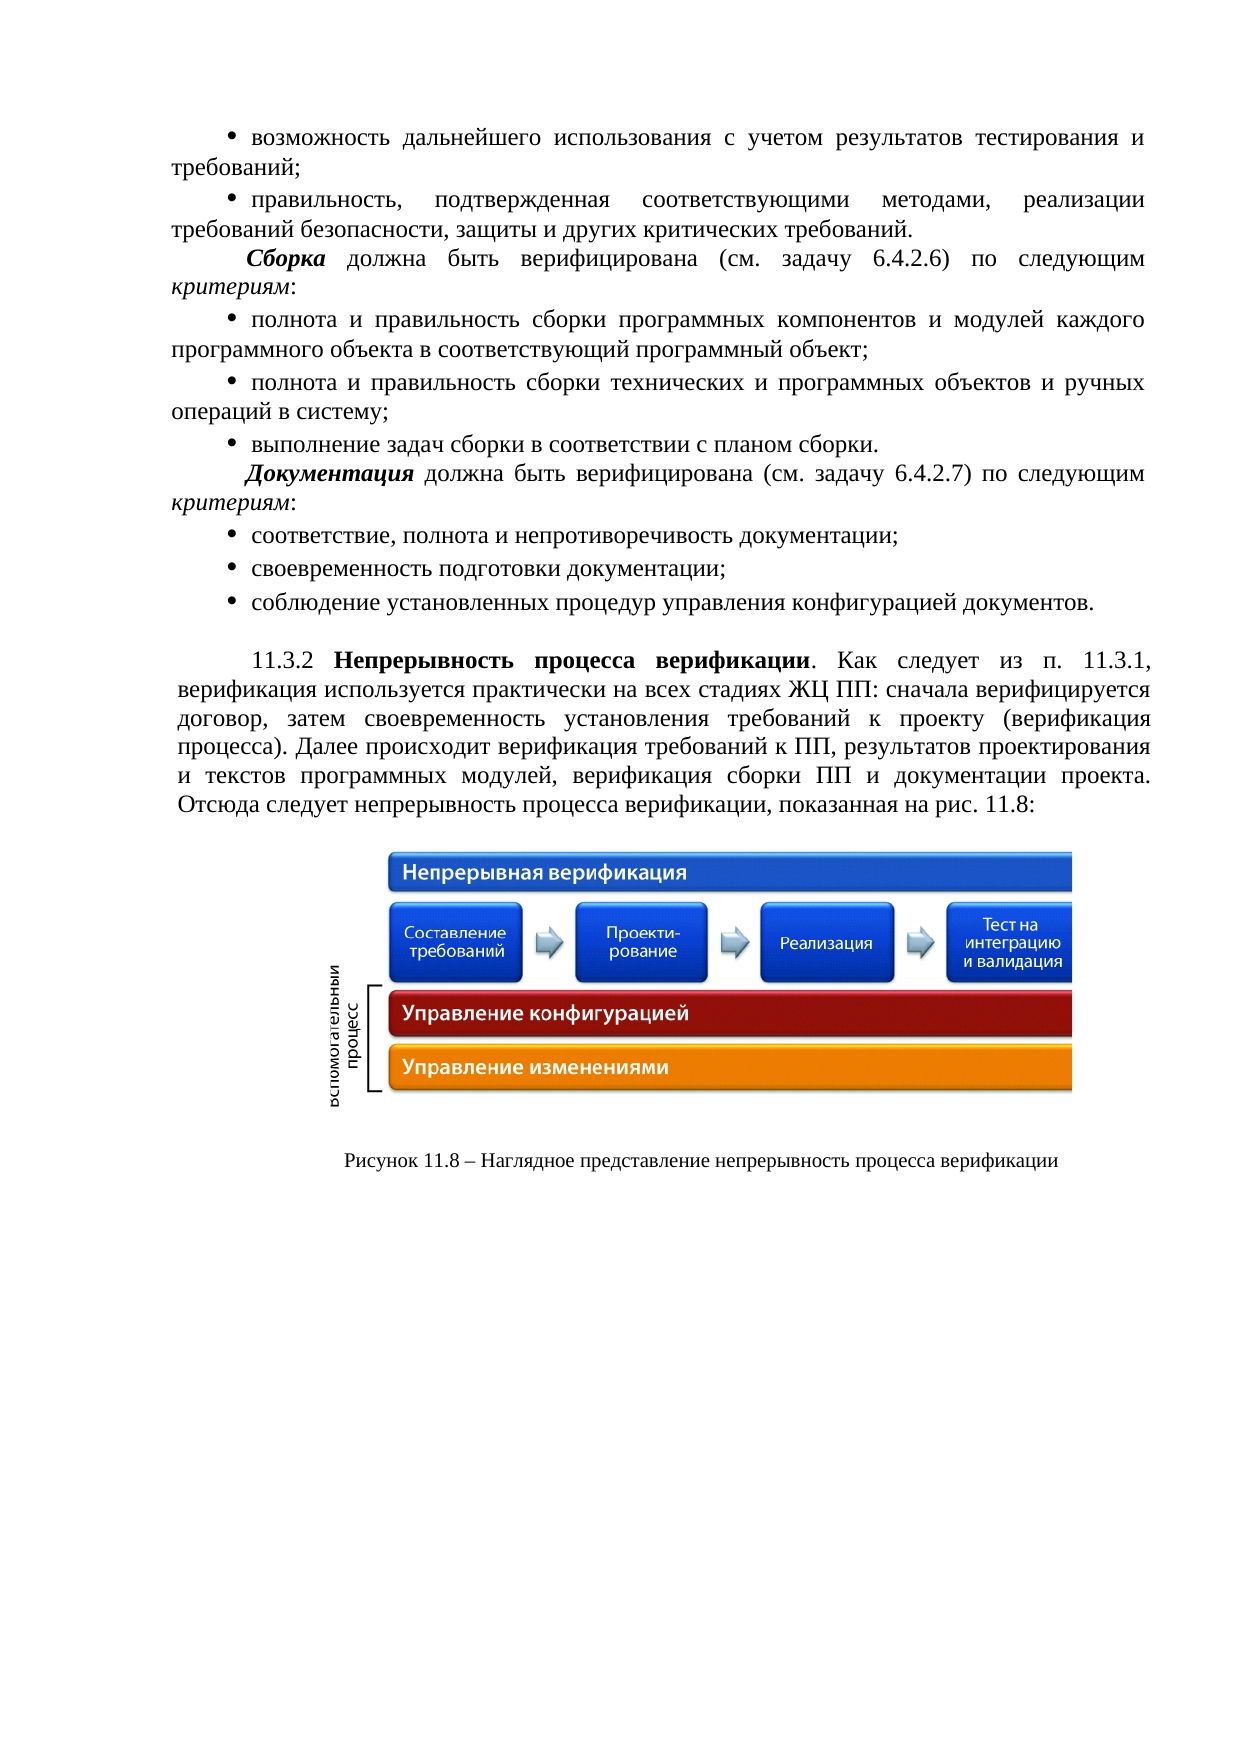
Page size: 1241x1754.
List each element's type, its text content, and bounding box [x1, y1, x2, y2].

list правильность, подтвержденная соответствующими методами, реализации требований безопасности, защиты и других критических требований. [177, 180, 1152, 243]
list полнота и правильность сборки программных компонентов и модулей каждого программного объекта в соответствующий программный объект; [177, 300, 1152, 362]
text Документация должна быть верифицирована (см. задачу 6.4.2.7) по следующим критериям: [177, 458, 1152, 516]
list возможность дальнейшего использования с учетом результатов тестирования и требований; [177, 118, 1152, 180]
text 11.3.2 Непрерывность процесса верификации. Как следует из п. 11.3.1, верификация используется практически на всех стадиях ЖЦ ПП: сначала верифицируется договор, затем своевременность установления требований к проекту (верификация процесса). Далее происходит верификация требований к ПП, результатов проектирования и текстов программных модулей, верификация сборки ПП и документации проекта. Отсюда следует непрерывность процесса верификации, показанная на рис. 11.8: [177, 645, 1152, 818]
list соответствие, полнота и непротиворечивость документации; [177, 516, 1152, 549]
picture [330, 846, 1073, 1120]
list выполнение задач сборки в соответствии с планом сборки. [177, 425, 1152, 458]
text Сборка должна быть верифицирована (см. задачу 6.4.2.6) по следующим критериям: [177, 243, 1152, 300]
list своевременность подготовки документации; [177, 549, 1152, 583]
list полнота и правильность сборки технических и программных объектов и ручных операций в систему; [177, 362, 1152, 425]
list соблюдение установленных процедур управления конфигурацией документов. [177, 583, 1152, 616]
text Рисунок 11.8 – Наглядное представление непрерывность процесса верификации [177, 1148, 1152, 1172]
